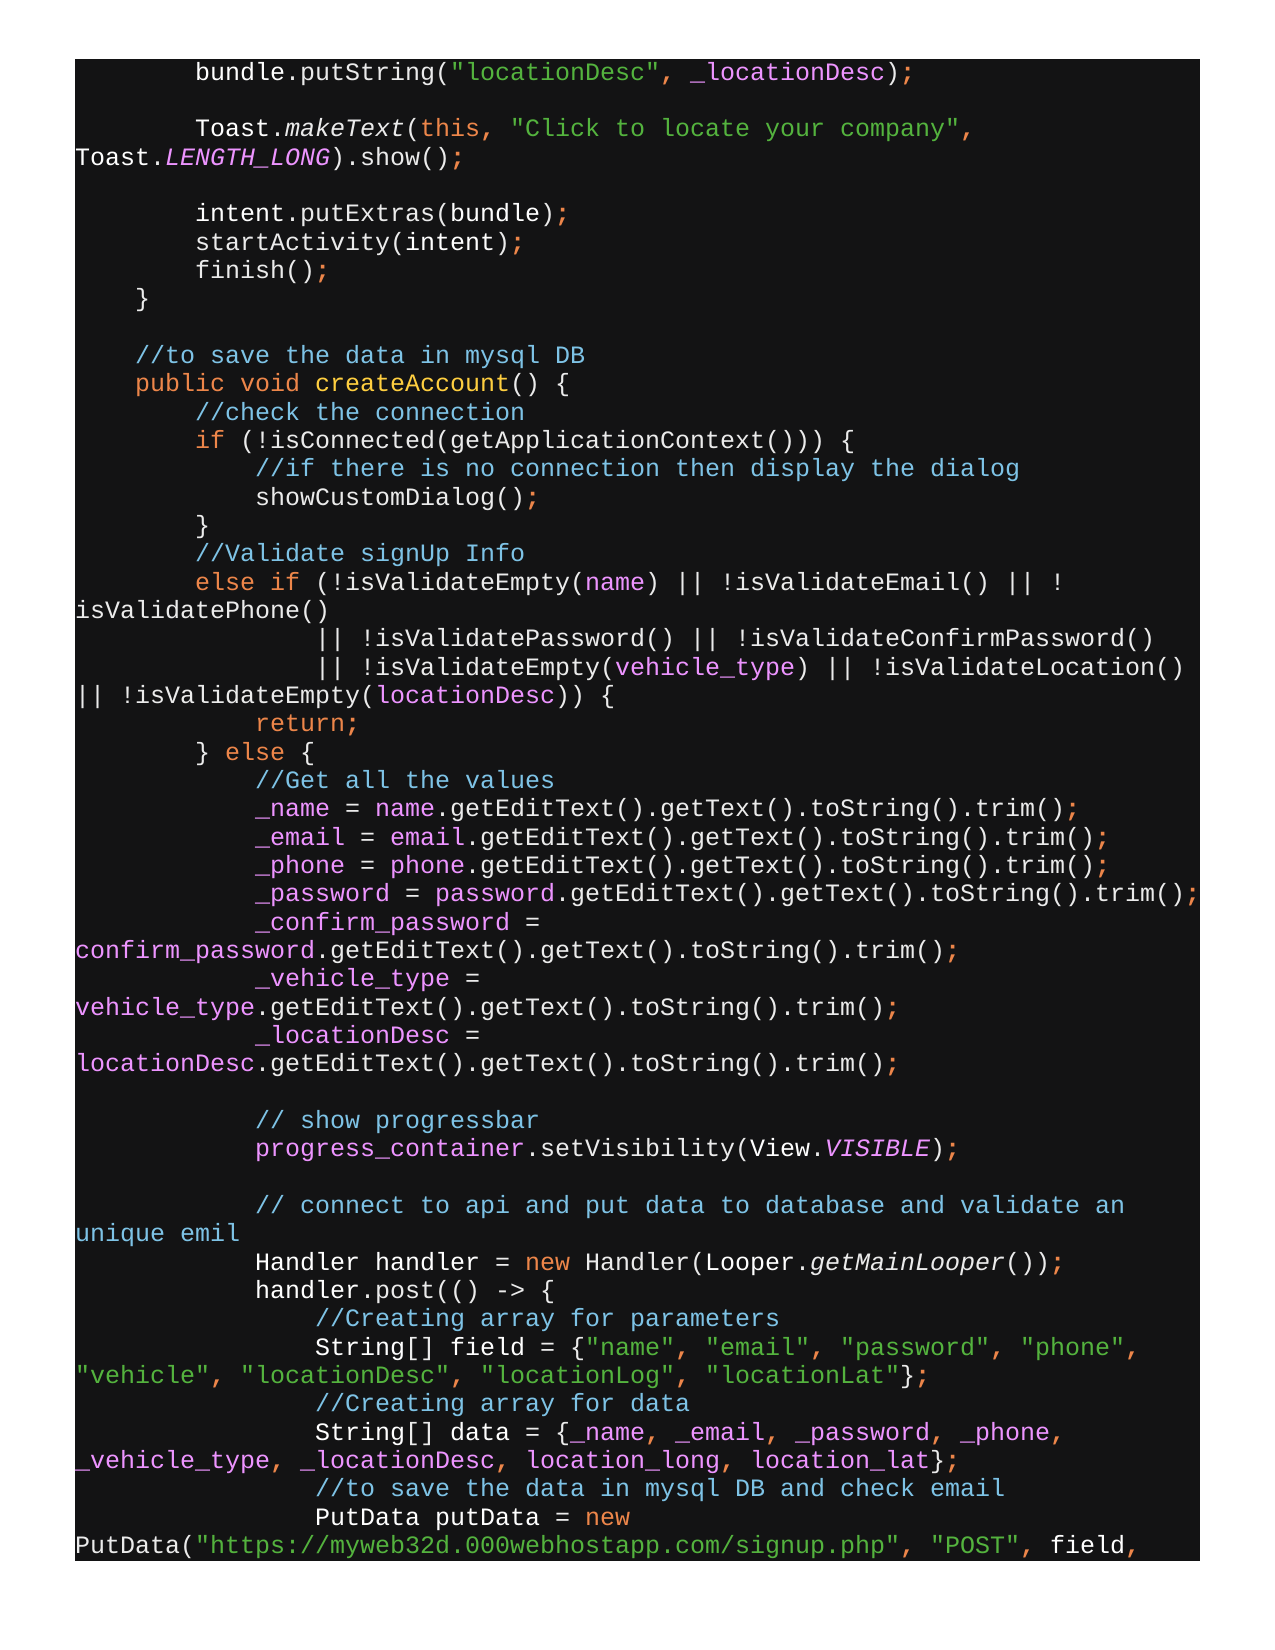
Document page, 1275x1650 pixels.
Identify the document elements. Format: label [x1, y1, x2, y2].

text [75, 59, 1200, 1561]
